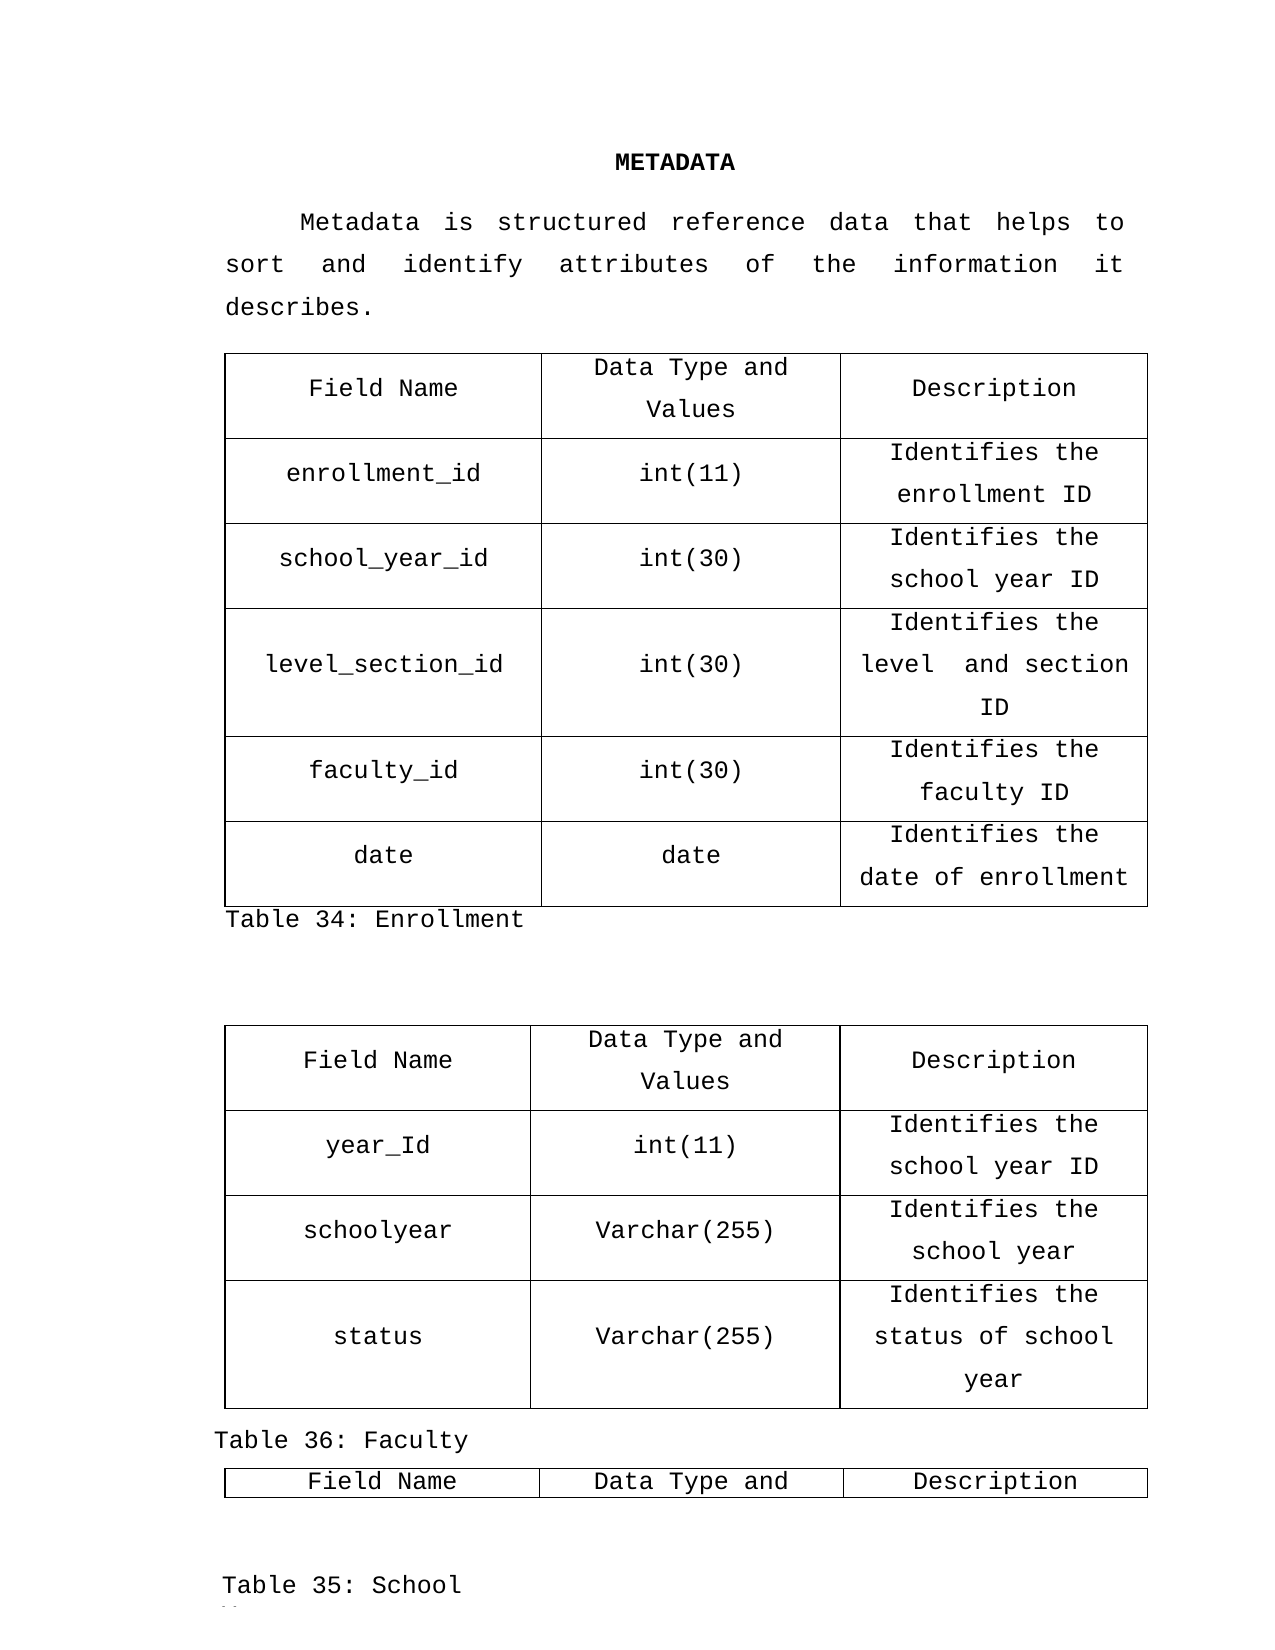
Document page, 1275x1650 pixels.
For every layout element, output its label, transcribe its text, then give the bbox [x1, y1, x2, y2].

table_cell Identifies the school year ID [841, 524, 1147, 608]
table_cell enrollment_id [226, 439, 541, 523]
table_cell Identifies the date of enrollment [841, 822, 1147, 906]
table_cell Identifies the school year [841, 1196, 1147, 1280]
table_cell Varchar(255) [531, 1196, 839, 1280]
table_cell Varchar(255) [531, 1281, 839, 1408]
table_cell level_section_id [226, 609, 541, 736]
table_cell status [226, 1281, 530, 1408]
table_cell year_Id [226, 1111, 530, 1195]
table_cell int(11) [531, 1111, 839, 1195]
table_header Field Name [226, 1469, 539, 1497]
table_header Description [844, 1469, 1147, 1497]
text Metadata is structured reference data that helps to sort and identify attributes of the information it describes. [225, 209, 1125, 322]
table_header Description [841, 1026, 1147, 1110]
table_cell Identifies the faculty ID [841, 737, 1147, 821]
table_cell int(30) [542, 524, 840, 608]
table_header Data Type and Values [542, 354, 840, 438]
table_cell Identifies the school year ID [841, 1111, 1147, 1195]
table_cell Identifies the status of school year [841, 1281, 1147, 1408]
table_header Data Type and Values [531, 1026, 839, 1110]
text Table 34: Enrollment [225, 907, 1125, 935]
table_cell date [542, 822, 840, 906]
table_cell Identifies the level and section ID [841, 609, 1147, 736]
table_cell school_year_id [226, 524, 541, 608]
table_cell int(30) [542, 737, 840, 821]
table_cell Identifies the enrollment ID [841, 439, 1147, 523]
table_cell date [226, 822, 541, 906]
table_cell int(11) [542, 439, 840, 523]
table_cell int(30) [542, 609, 840, 736]
table_cell faculty_id [226, 737, 541, 821]
table_header Description [841, 354, 1147, 438]
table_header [540, 1469, 843, 1497]
table_header Field Name [226, 354, 541, 438]
table_header Field Name [226, 1026, 530, 1110]
table_cell schoolyear [226, 1196, 530, 1280]
text METADATA [225, 150, 1125, 178]
